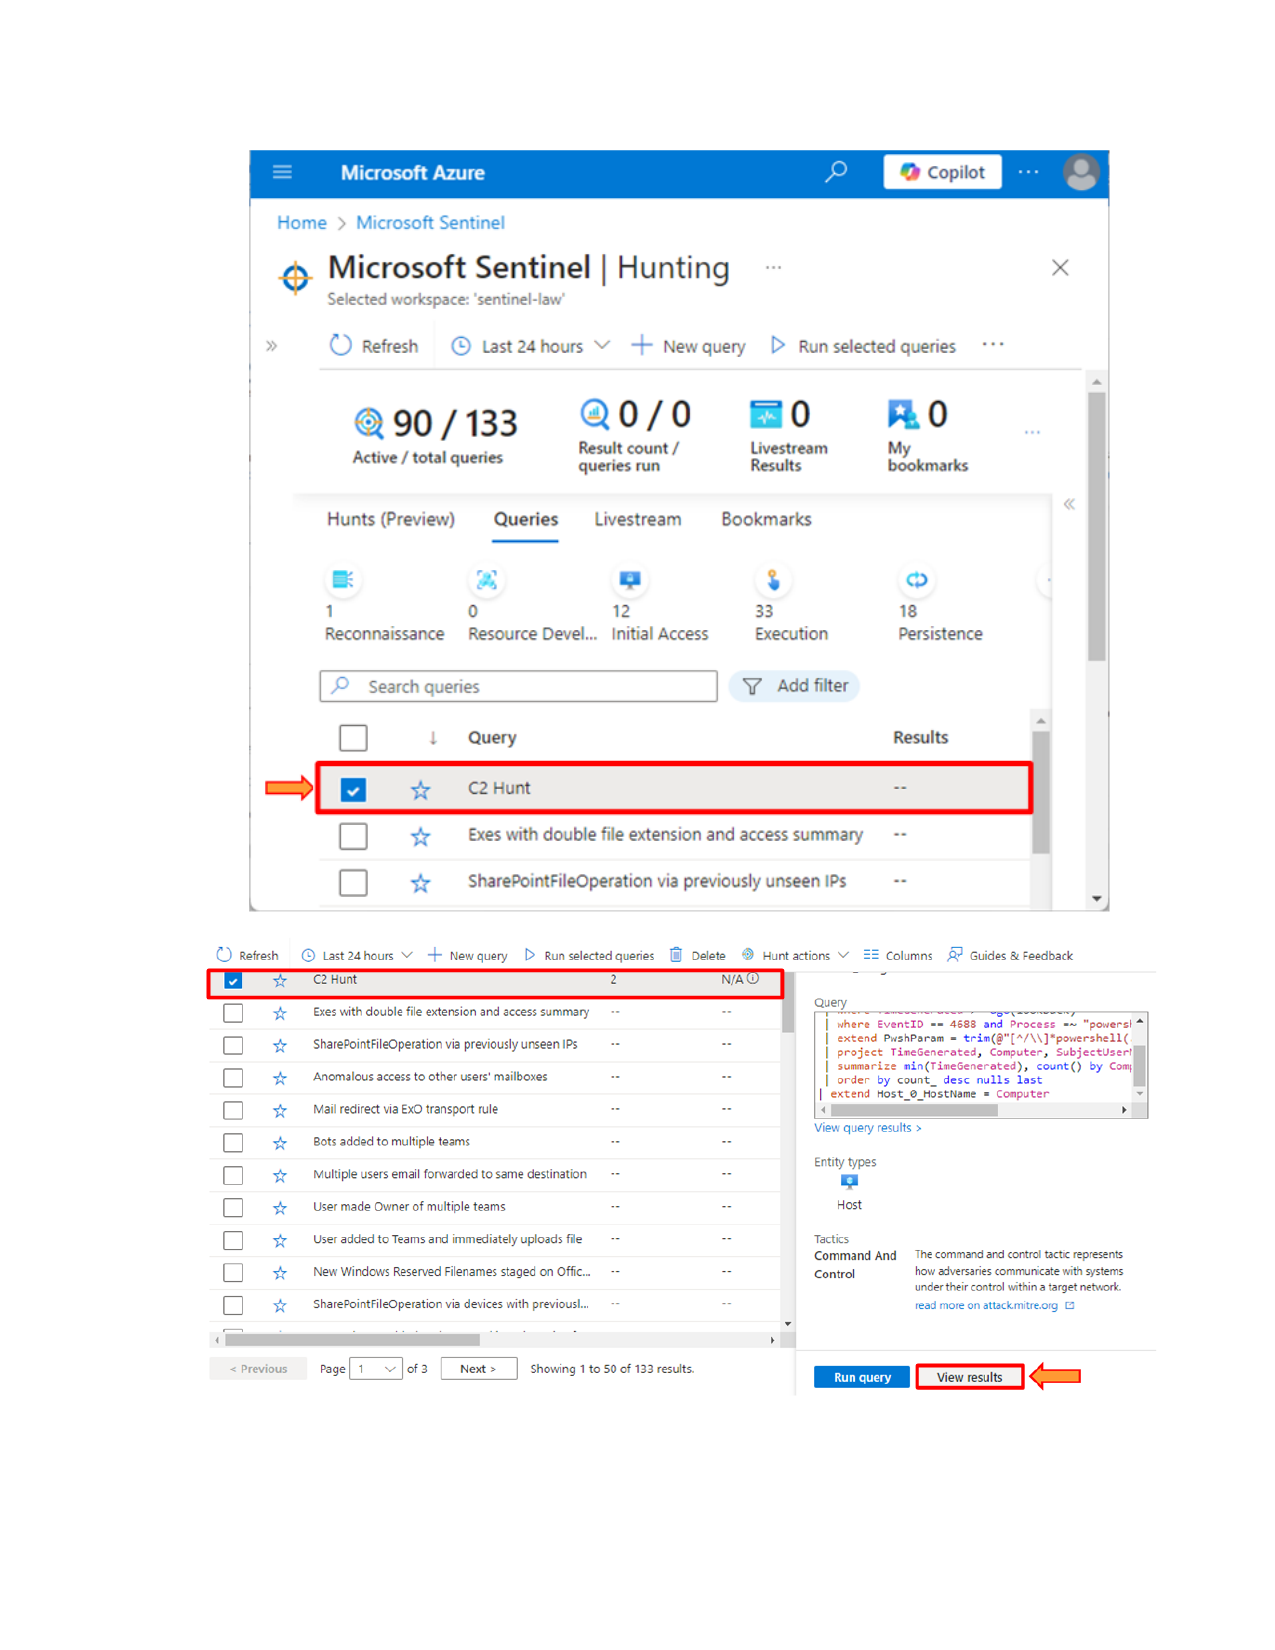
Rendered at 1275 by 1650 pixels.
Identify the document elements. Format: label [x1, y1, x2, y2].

picture [203, 933, 1157, 1396]
picture [248, 150, 1111, 913]
